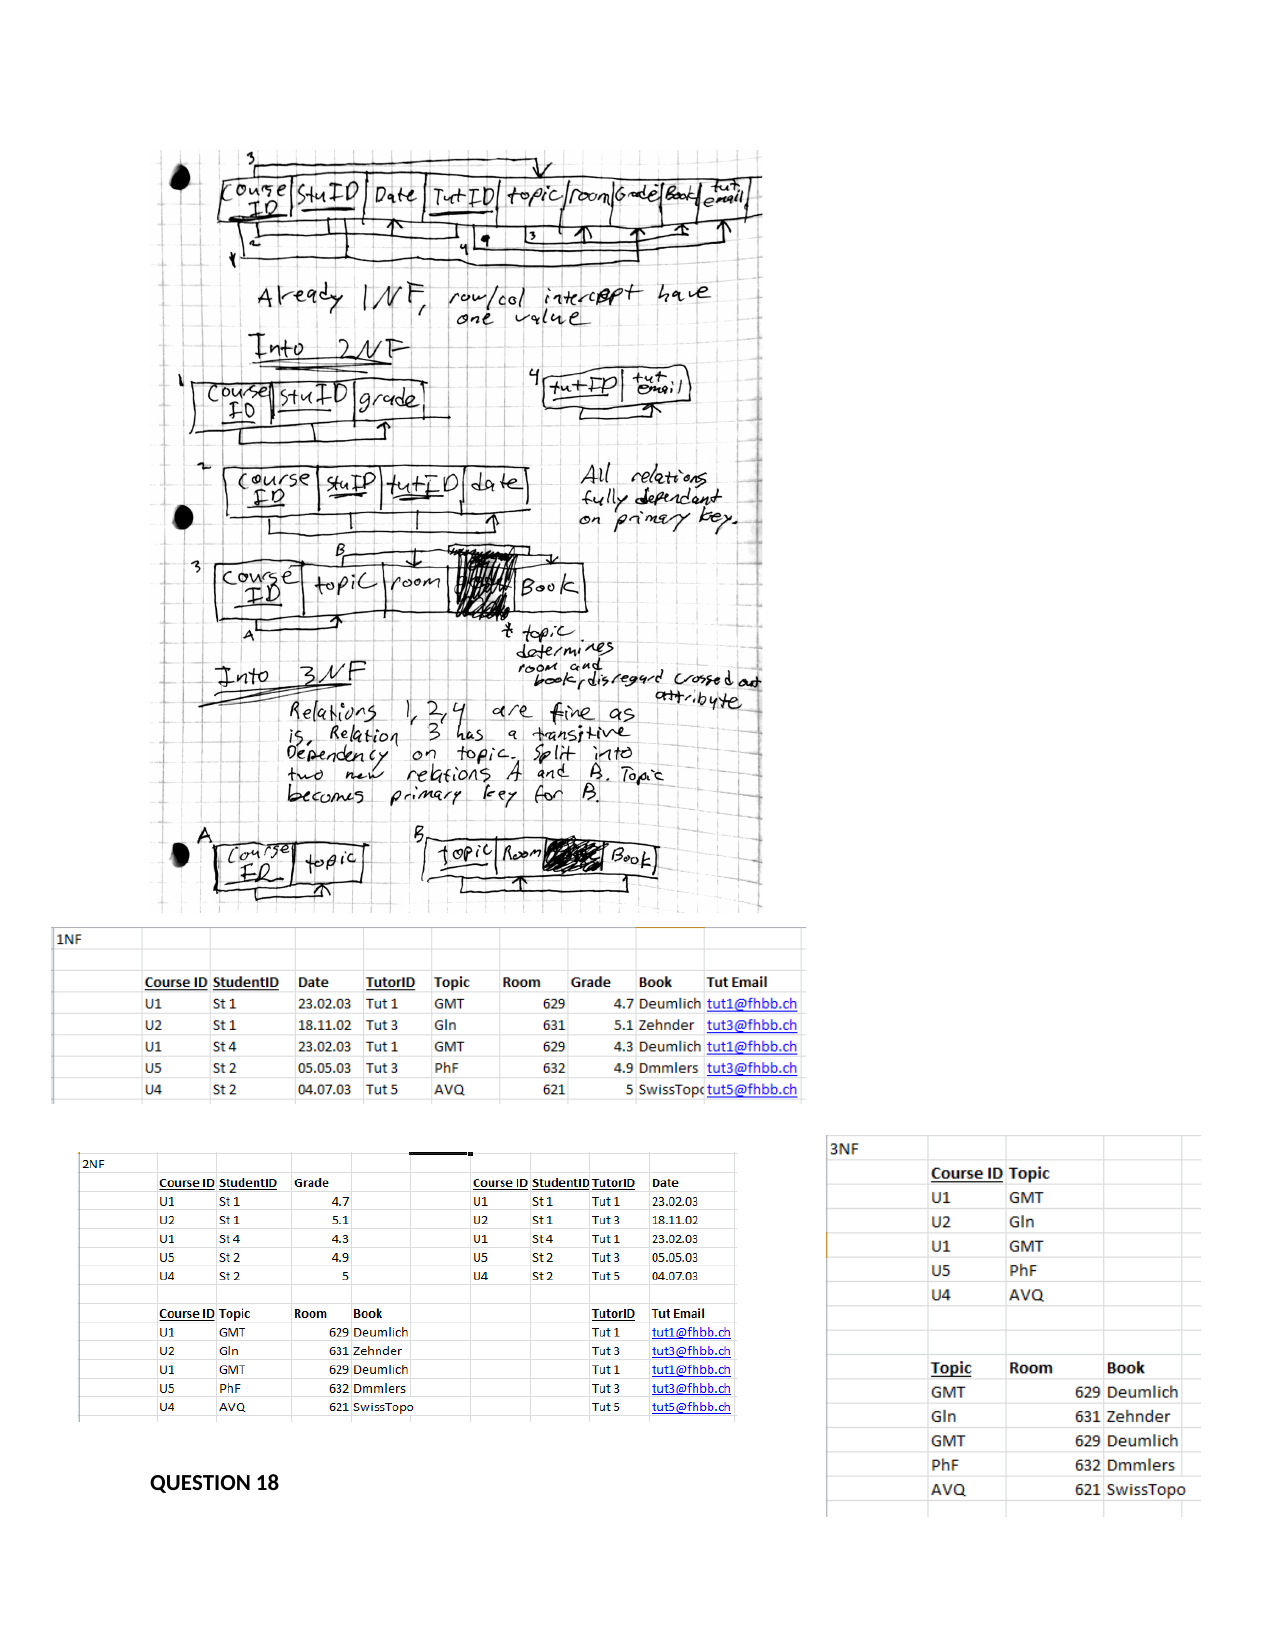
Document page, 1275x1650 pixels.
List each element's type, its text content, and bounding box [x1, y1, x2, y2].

picture [77, 1152, 738, 1422]
picture [825, 1135, 1202, 1517]
picture [51, 927, 807, 1104]
text QUESTION 18 [150, 1468, 1125, 1496]
